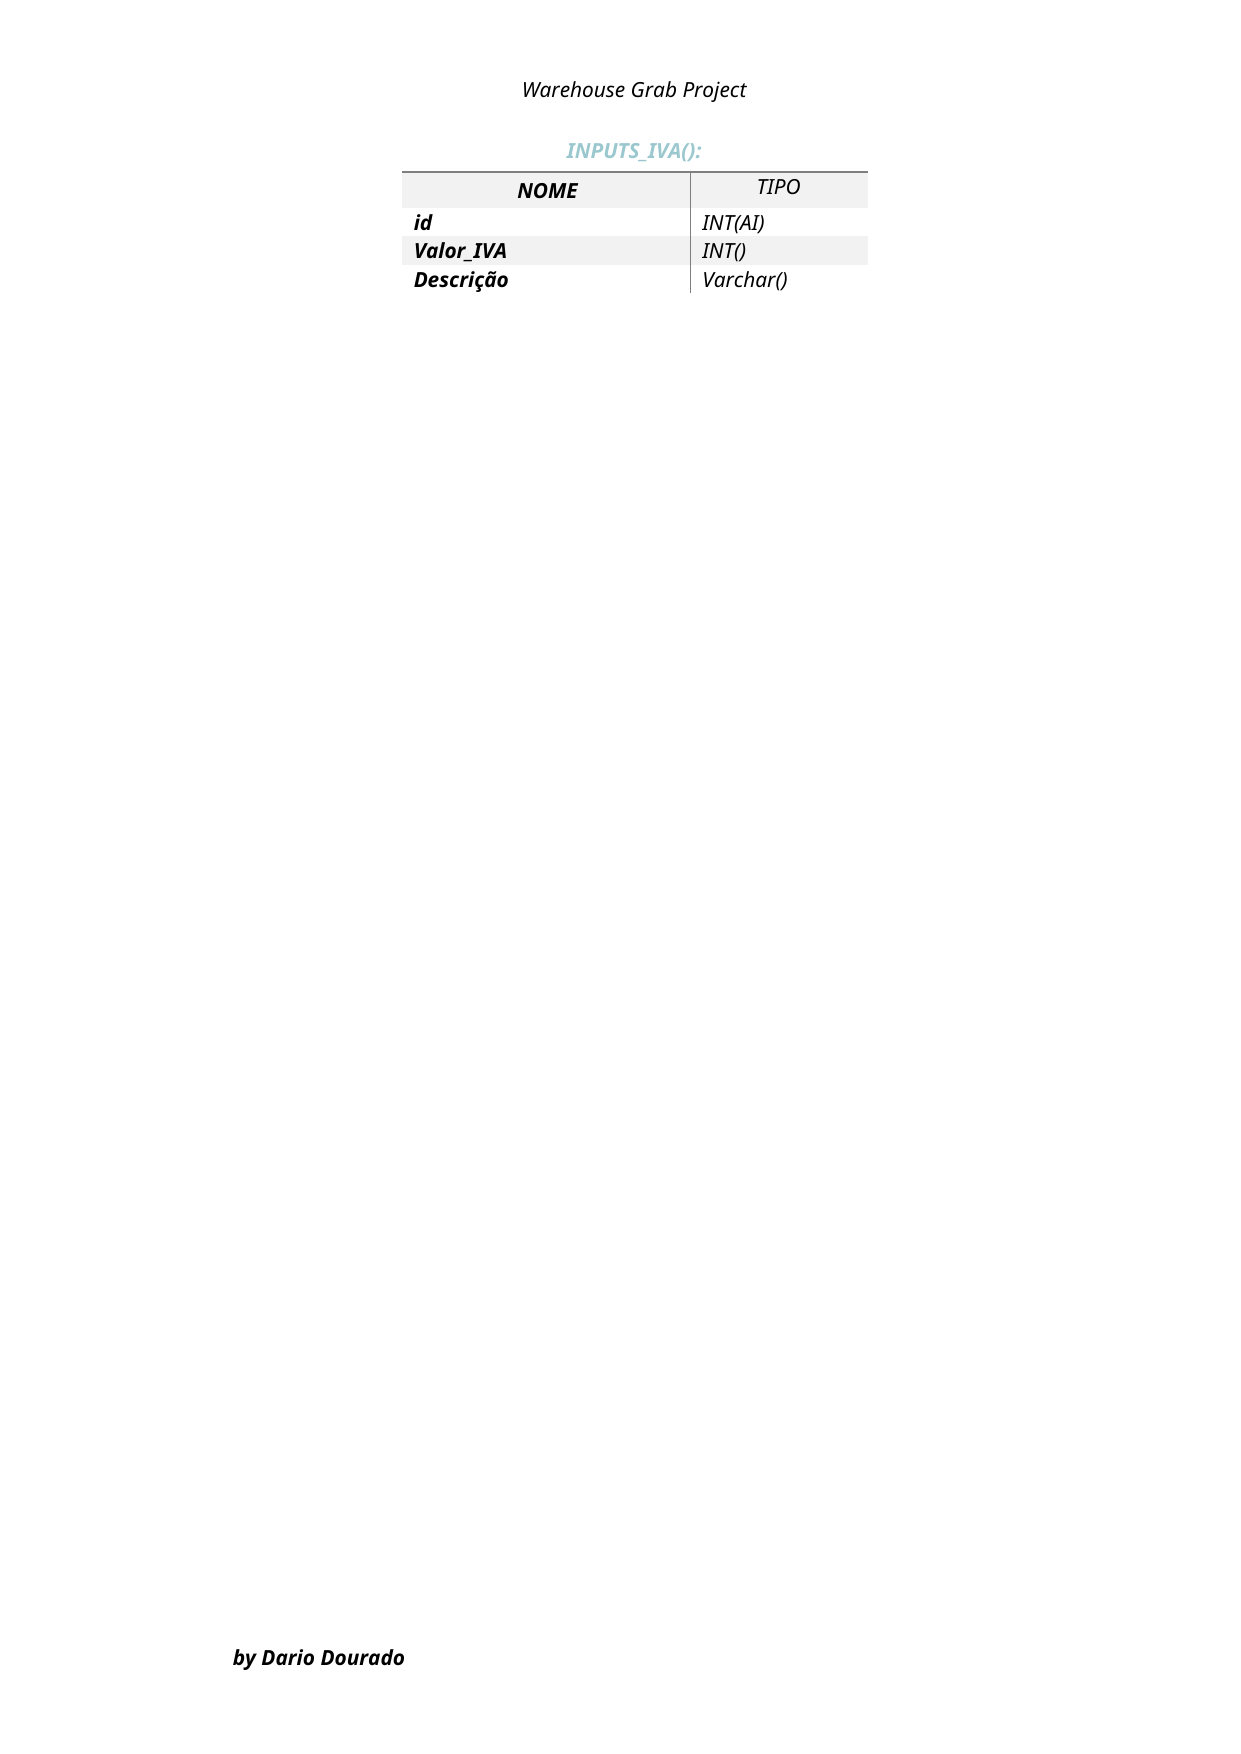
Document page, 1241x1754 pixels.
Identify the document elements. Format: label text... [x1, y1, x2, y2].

table_cell id [402, 208, 690, 236]
table_cell Varchar() [691, 265, 868, 293]
table_cell INT() [691, 236, 868, 265]
table_header inputs_IVA(): [402, 136, 868, 171]
table_cell TIPO [691, 173, 868, 208]
table_cell Descrição [402, 265, 690, 293]
table_cell Valor_IVA [402, 236, 690, 265]
table_cell NOME [402, 173, 690, 208]
table_cell INT(AI) [691, 208, 868, 236]
